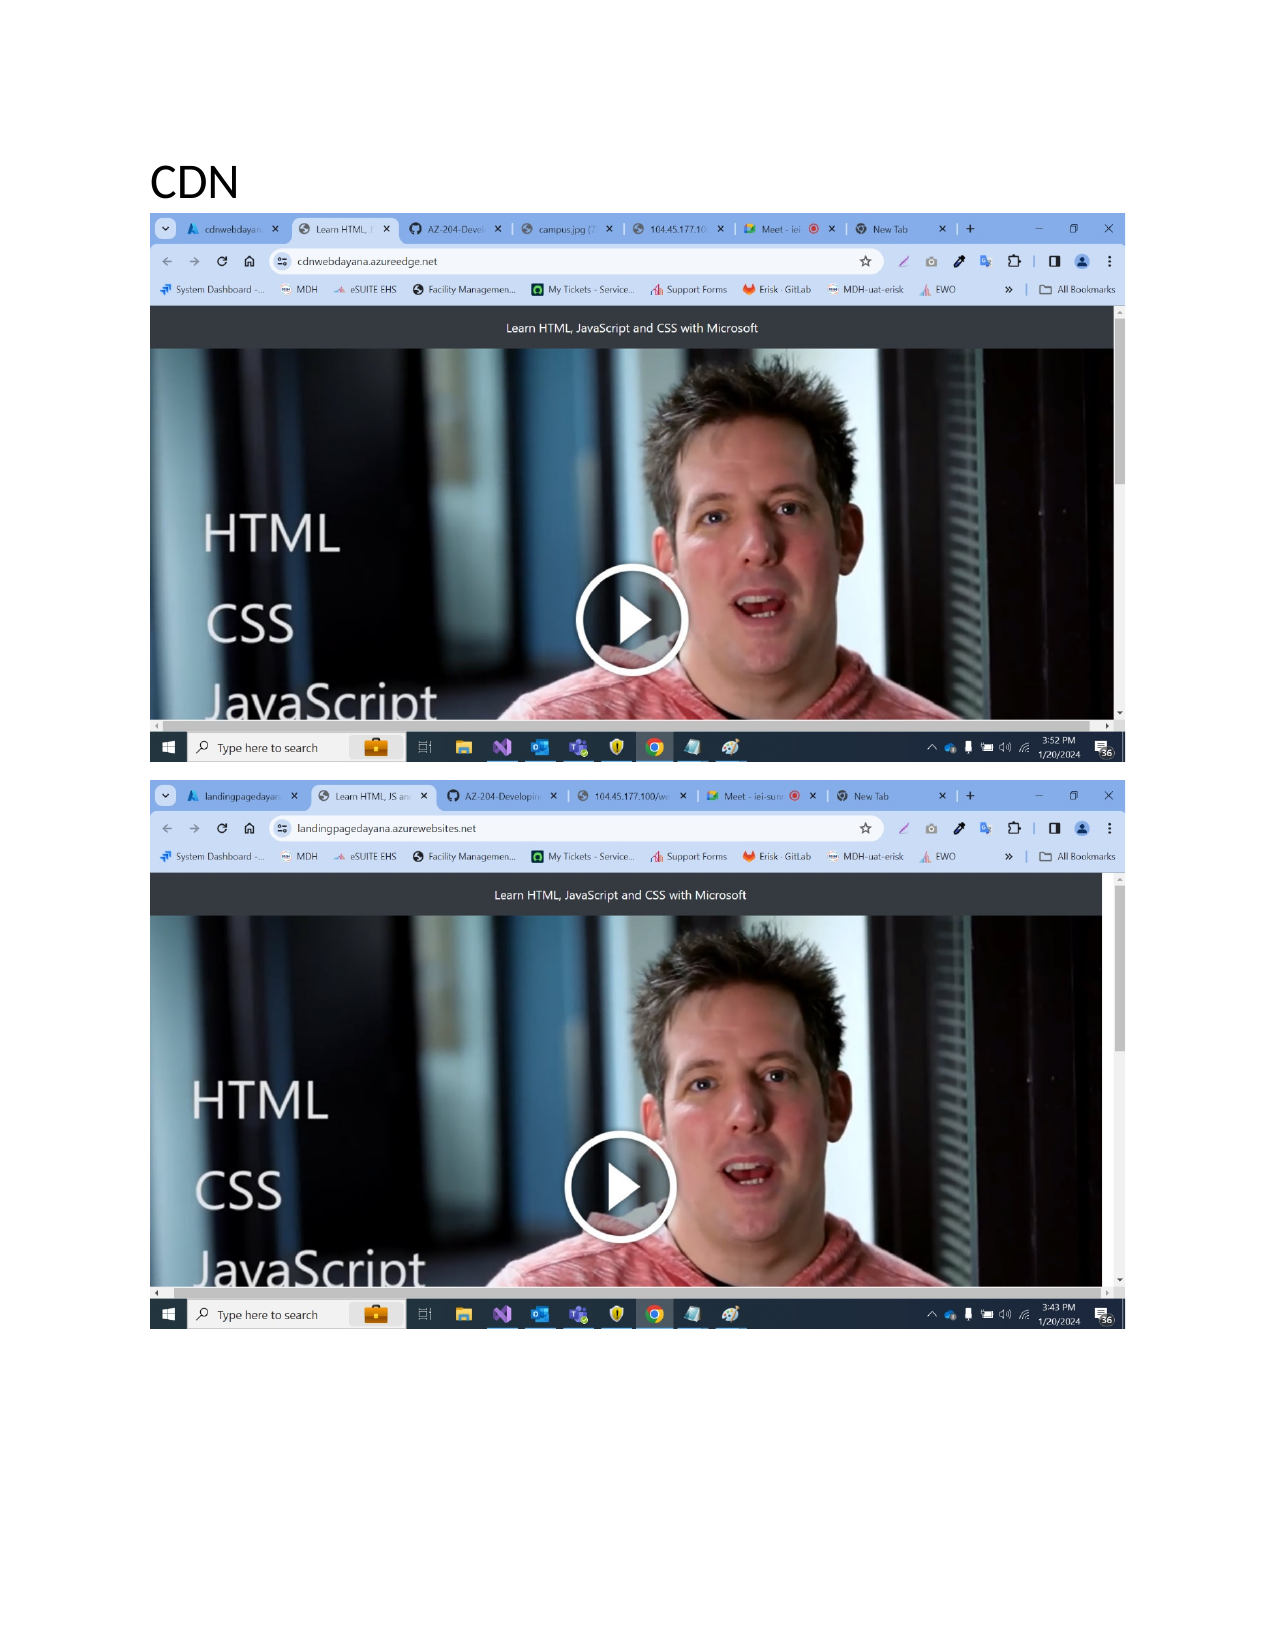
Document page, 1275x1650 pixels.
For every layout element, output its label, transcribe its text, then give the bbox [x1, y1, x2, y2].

picture [150, 780, 1125, 1329]
picture [150, 213, 1125, 762]
text CDN [150, 150, 1125, 213]
